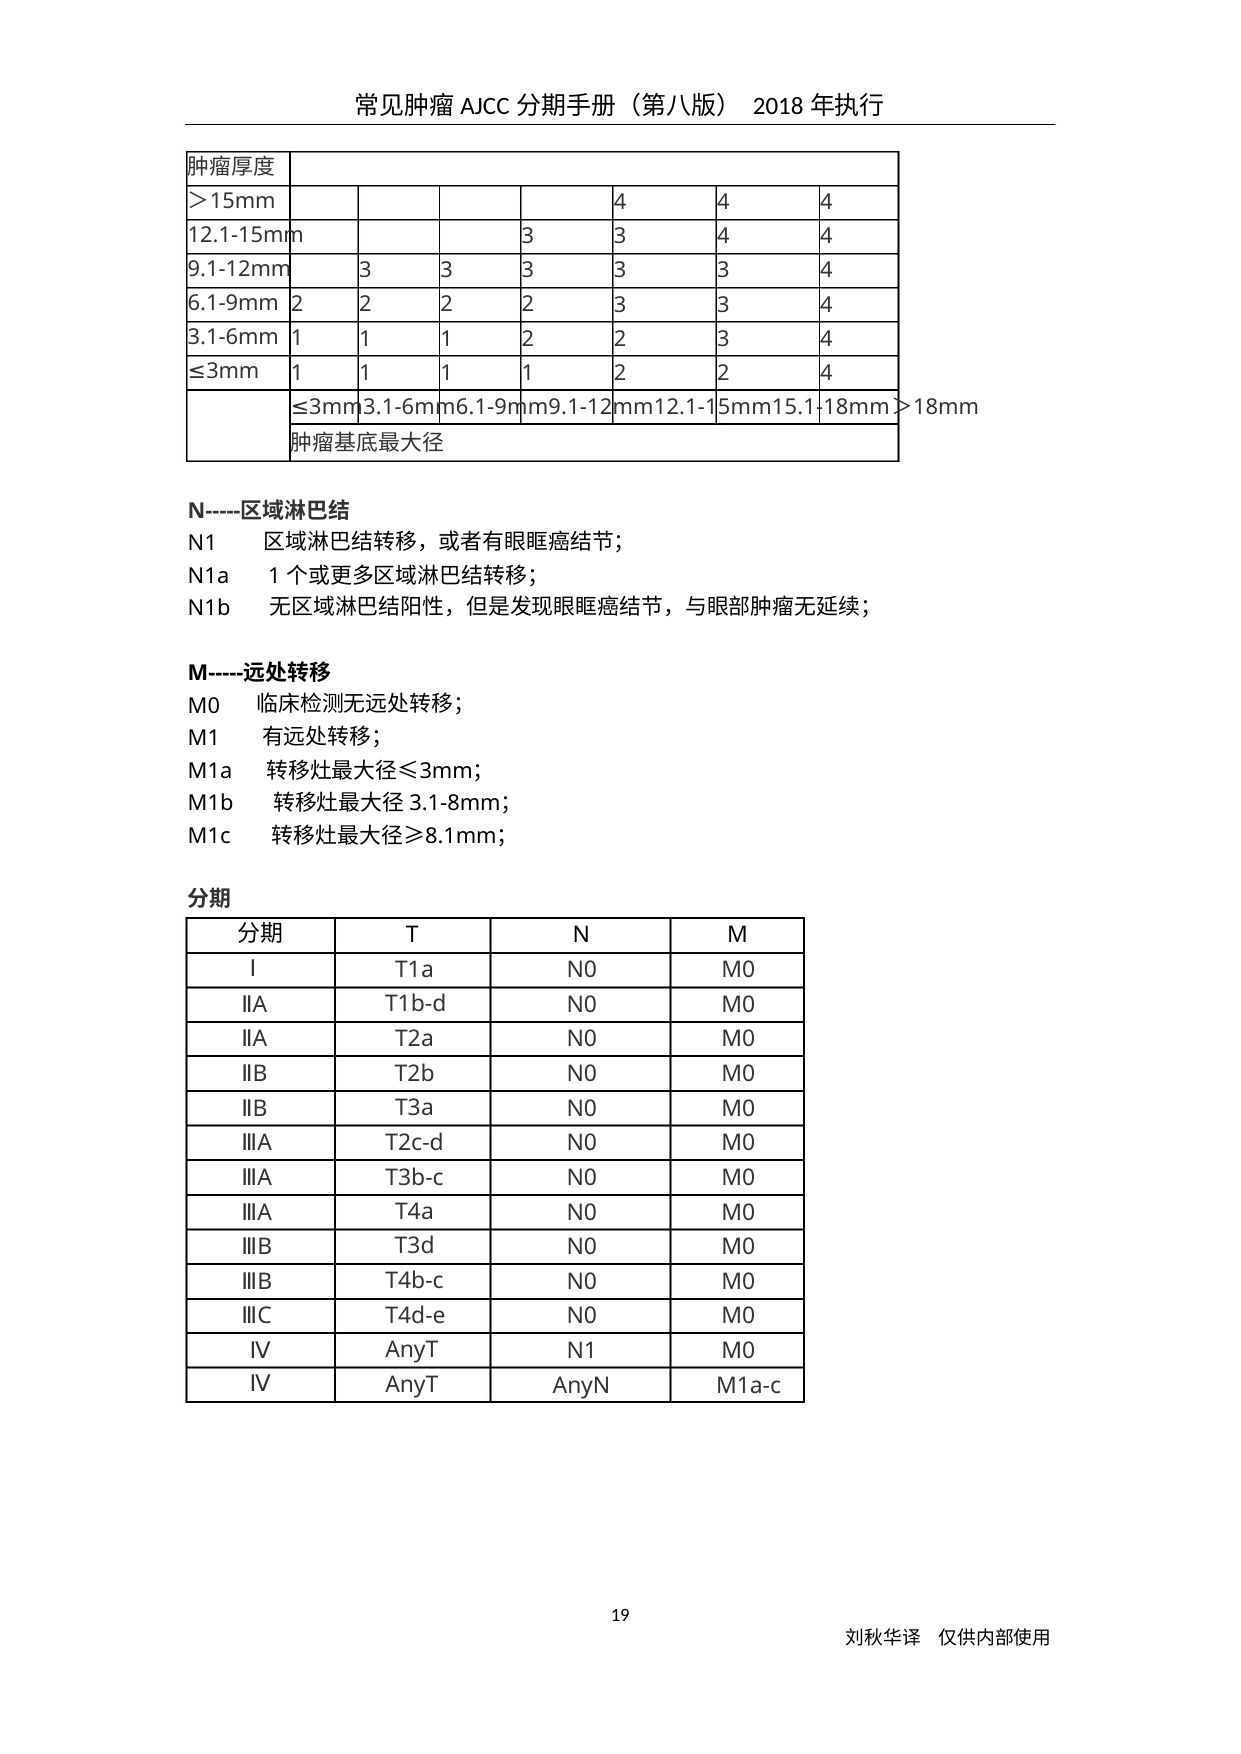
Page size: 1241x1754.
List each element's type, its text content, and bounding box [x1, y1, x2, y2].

text ⅡB [241, 1061, 315, 1087]
text N0 [566, 1130, 643, 1156]
text T [406, 922, 454, 948]
text 4 [820, 292, 864, 317]
text T2a [395, 1026, 475, 1052]
text M0 [721, 1269, 810, 1294]
text 分期 [238, 923, 318, 946]
text 3 [717, 327, 761, 351]
text ⅡA [241, 1026, 315, 1052]
text M-----远处转移 [187, 661, 366, 685]
text N1 [187, 531, 247, 555]
text 4 [717, 224, 761, 249]
text T4a [395, 1199, 474, 1224]
text 3 [440, 258, 484, 283]
text 肿瘤基底最大径 [291, 432, 989, 454]
text 2 [614, 361, 658, 385]
text N0 [566, 1061, 643, 1086]
text AnyT [385, 1337, 474, 1363]
text 肿瘤厚度 [187, 157, 322, 179]
text N0 [566, 1303, 643, 1329]
text 1 [359, 361, 403, 385]
text ⅢA [241, 1130, 315, 1156]
text N1a [187, 563, 258, 588]
text 临床检测无远处转移； [256, 694, 509, 716]
text 3 [521, 258, 565, 283]
text M1c [187, 823, 262, 848]
text M0 [721, 957, 810, 982]
text M0 [721, 1165, 810, 1190]
text T4d-e [385, 1303, 474, 1328]
text AnyT [385, 1372, 474, 1398]
picture [182, 148, 1058, 1405]
text N1b [187, 596, 258, 620]
text M0 [187, 693, 251, 718]
text 3 [614, 258, 658, 283]
text M1a [187, 758, 262, 783]
text T1b-d [385, 991, 475, 1017]
text N0 [566, 1096, 643, 1121]
text 3 [717, 258, 761, 283]
text 4 [820, 190, 864, 214]
text AnyN [552, 1373, 643, 1398]
text 转移灶最大径≥8.1mm； [272, 823, 547, 848]
text 1 [440, 361, 484, 385]
picture [182, 121, 1058, 127]
text M1b [187, 791, 262, 815]
text ⅡB [241, 1096, 315, 1121]
text 2 [359, 292, 403, 317]
text 19 [611, 1603, 658, 1626]
text 常见肿瘤 AJCC 分期手册（第八版） 2018 年执行 [354, 90, 965, 121]
text M0 [721, 1130, 810, 1156]
text 3 [717, 292, 761, 317]
text T3d [394, 1233, 466, 1259]
text 6.1-9mm [187, 291, 322, 315]
text 区域淋巴结转移，或者有眼眶癌结节； [263, 532, 694, 554]
text ⅢA [241, 1165, 315, 1191]
text T2c-d [385, 1130, 474, 1155]
text 4 [820, 224, 864, 249]
text M1 [187, 726, 251, 750]
text 2 [717, 361, 761, 385]
text M0 [721, 1026, 810, 1052]
text M0 [721, 1061, 810, 1086]
text 1 个或更多区域淋巴结转移； [268, 563, 589, 588]
text N [572, 922, 643, 948]
text 4 [820, 361, 864, 385]
text M [727, 922, 810, 948]
text T3b-c [385, 1164, 474, 1190]
text 2 [440, 292, 484, 317]
text ≤3mm3.1-6mm6.1-9mm9.1-12mm12.1-15mm15.1-18mm＞18mm [291, 394, 989, 419]
text N0 [566, 1234, 643, 1259]
text 4 [717, 190, 761, 214]
text M0 [721, 992, 810, 1017]
text 2 [614, 327, 658, 351]
text 12.1-15mm [187, 223, 322, 247]
text ⅢB [241, 1234, 315, 1260]
text M0 [721, 1199, 810, 1225]
text 2 [291, 292, 334, 317]
text M0 [721, 1338, 810, 1363]
text 3.1-6mm [187, 325, 322, 349]
text Ⅰ [249, 958, 307, 981]
text M0 [721, 1234, 810, 1259]
text M1a-c [716, 1373, 810, 1398]
text N0 [566, 957, 643, 982]
text 4 [820, 258, 864, 283]
text 2 [521, 292, 565, 317]
text 1 [521, 361, 565, 385]
text N0 [566, 1199, 643, 1225]
text ≤3mm [187, 359, 322, 384]
text N0 [566, 1269, 643, 1294]
text 1 [291, 326, 334, 351]
text T1a [395, 957, 465, 982]
text T2b [394, 1061, 466, 1086]
text 4 [820, 327, 864, 351]
text N0 [566, 992, 643, 1017]
text 3 [614, 292, 658, 317]
text 2 [521, 326, 565, 351]
text N0 [566, 1026, 643, 1052]
text 有远处转移； [262, 727, 427, 749]
text 1 [291, 361, 334, 385]
text 1 [359, 326, 403, 351]
text 3 [614, 224, 658, 249]
text T3a [395, 1095, 465, 1121]
text 3 [521, 224, 565, 249]
text ⅢB [241, 1269, 315, 1294]
text 4 [614, 190, 658, 214]
text ⅢC [241, 1303, 315, 1329]
text N-----区域淋巴结 [187, 498, 383, 523]
text 1 [440, 326, 484, 351]
text ＞15mm [187, 189, 322, 213]
text ⅡA [241, 992, 315, 1017]
text 刘秋华译 仅供内部使用 [846, 1629, 1082, 1648]
text N1 [566, 1338, 643, 1363]
text 3 [359, 258, 403, 283]
text 9.1-12mm [187, 257, 322, 281]
text M0 [721, 1303, 810, 1329]
text 分期 [187, 889, 264, 911]
text Ⅳ [249, 1341, 315, 1363]
text 无区域淋巴结阳性，但是发现眼眶癌结节，与眼部肿瘤无延续； [269, 597, 977, 619]
text ⅢA [241, 1199, 315, 1225]
text T4b-c [385, 1268, 474, 1294]
text M0 [721, 1096, 810, 1121]
text N0 [566, 1165, 643, 1190]
text 转移灶最大径≤3mm； [266, 758, 547, 783]
text 转移灶最大径 3.1-8mm； [273, 791, 547, 815]
text Ⅳ [249, 1373, 307, 1396]
